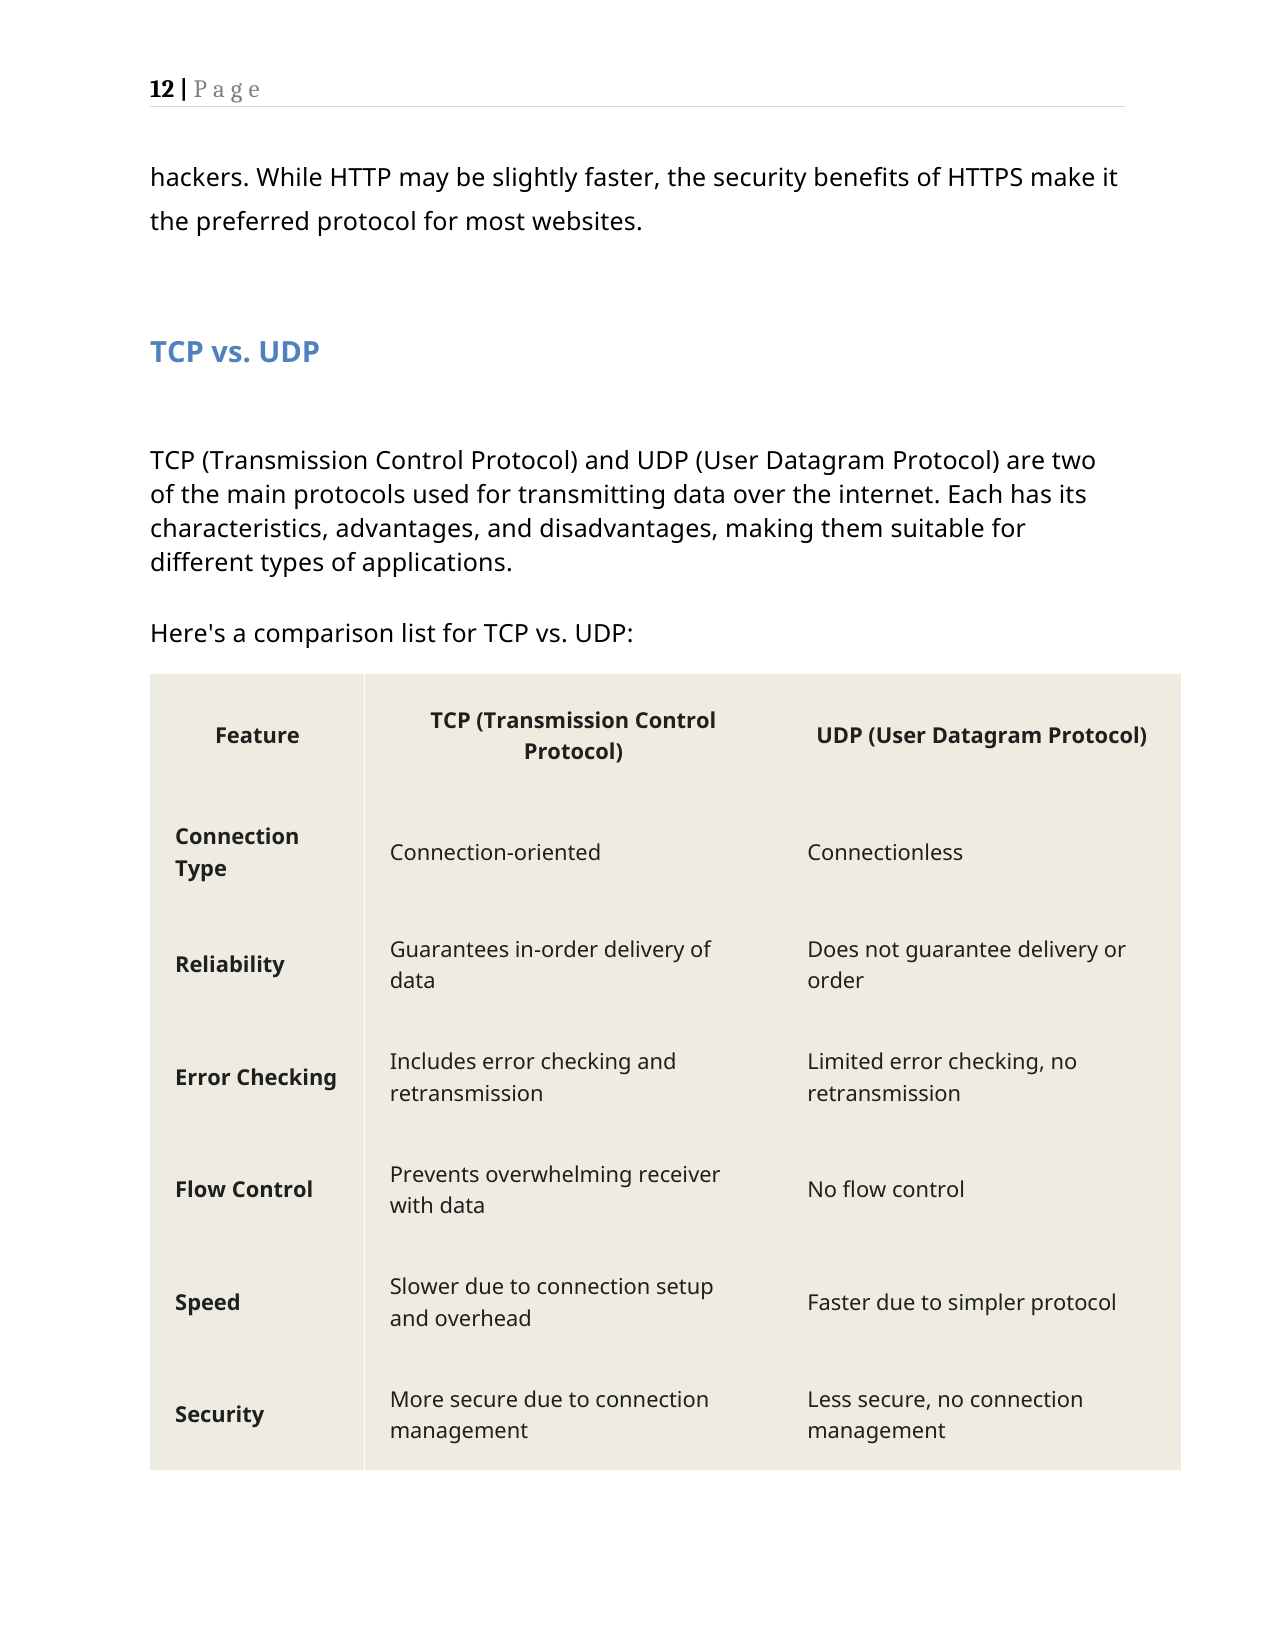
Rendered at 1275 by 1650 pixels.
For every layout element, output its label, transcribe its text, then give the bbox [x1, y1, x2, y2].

table_cell No flow control [782, 1132, 1181, 1245]
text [150, 150, 1125, 237]
table_header UDP (User Datagram Protocol) [782, 674, 1181, 795]
table_cell Less secure, no connection management [782, 1357, 1181, 1470]
table_cell Connection Type [150, 795, 364, 907]
table_cell Guarantees in-order delivery of data [365, 907, 782, 1020]
table_cell Prevents overwhelming receiver with data [365, 1132, 782, 1245]
table_cell Limited error checking, no retransmission [782, 1020, 1181, 1132]
subtitle TCP vs. UDP [150, 331, 1125, 371]
table_cell Error Checking [150, 1020, 364, 1132]
table_cell Connectionless [782, 795, 1181, 907]
table_cell Slower due to connection setup and overhead [365, 1245, 782, 1357]
table_header Feature [150, 674, 364, 795]
text TCP (Transmission Control Protocol) and UDP (User Datagram Protocol) are two of the main protocols used for transmitting data over the internet. Each has its characteristics, advantages, and disadvantages, making them suitable for different types of applications. [150, 442, 1125, 579]
table_cell Speed [150, 1245, 364, 1357]
table_cell Reliability [150, 907, 364, 1020]
table_cell Security [150, 1357, 364, 1470]
table_cell Faster due to simpler protocol [782, 1245, 1181, 1357]
text Here's a comparison list for TCP vs. UDP: [150, 606, 1125, 649]
table_cell Includes error checking and retransmission [365, 1020, 782, 1132]
table_cell Flow Control [150, 1132, 364, 1245]
table_cell More secure due to connection management [365, 1357, 782, 1470]
table_cell Connection-oriented [365, 795, 782, 907]
table_header TCP (Transmission Control Protocol) [365, 674, 782, 795]
table_cell Does not guarantee delivery or order [782, 907, 1181, 1020]
